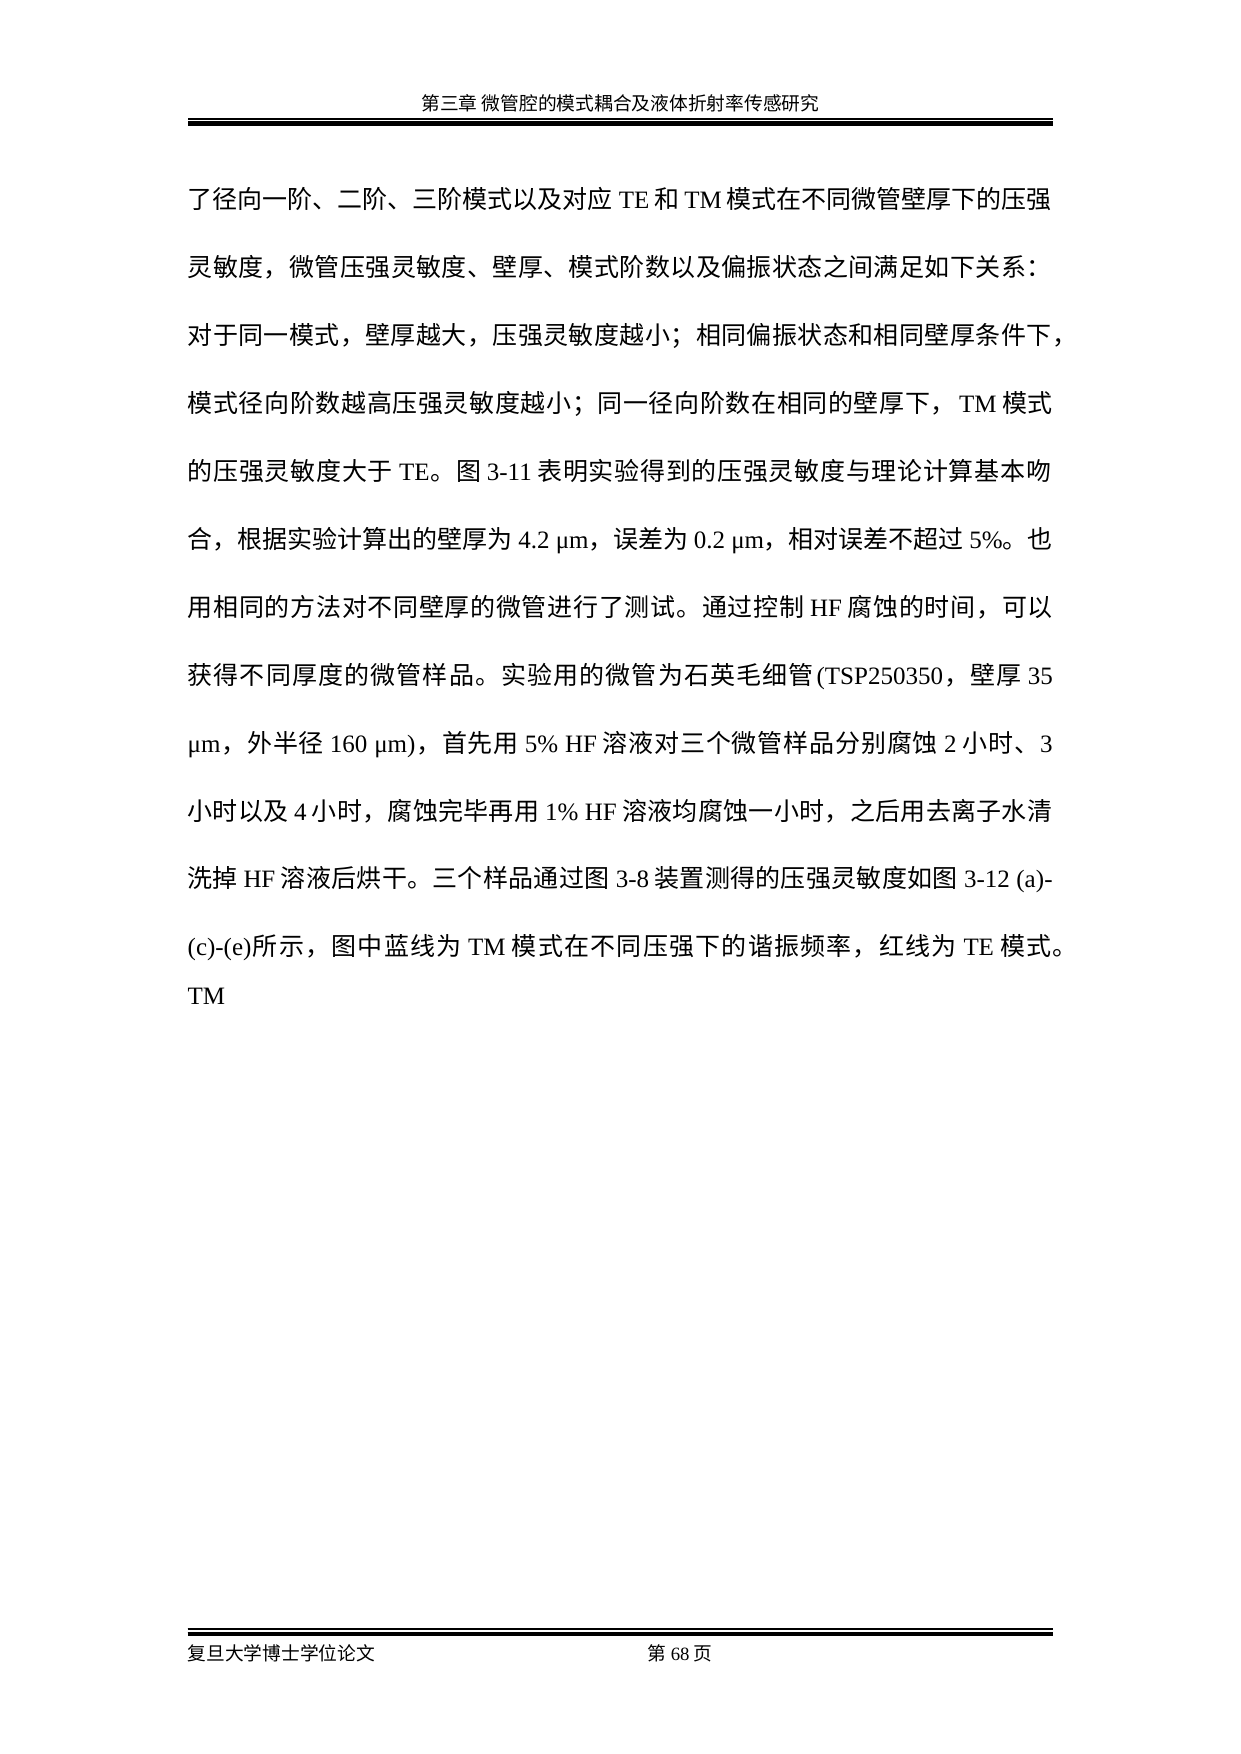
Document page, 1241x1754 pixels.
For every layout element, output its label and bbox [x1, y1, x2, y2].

text [187, 164, 1053, 1013]
